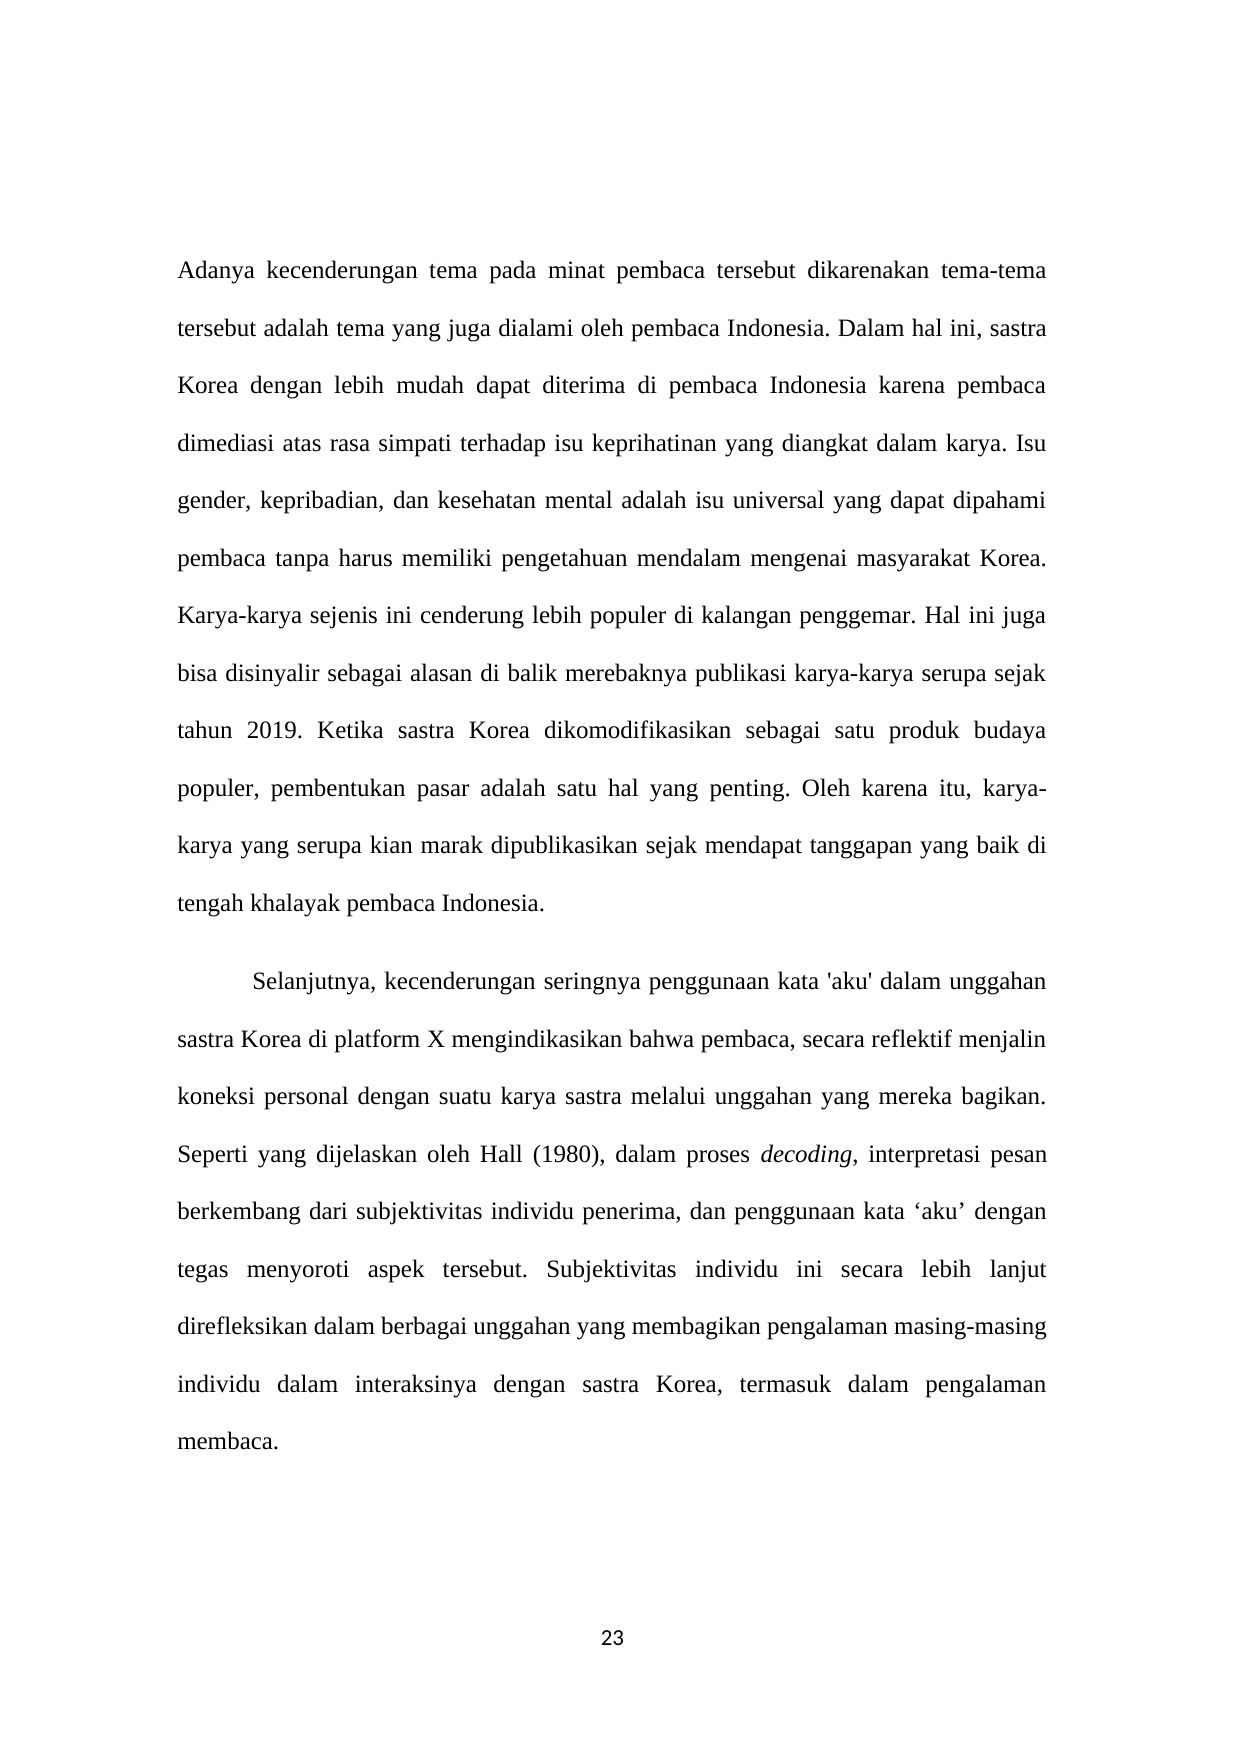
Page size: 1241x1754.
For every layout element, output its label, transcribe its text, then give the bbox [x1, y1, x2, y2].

text Adanya kecenderungan tema pada minat pembaca tersebut dikarenakan tema-tema tersebut adalah tema yang juga dialami oleh pembaca Indonesia. Dalam hal ini, sastra Korea dengan lebih mudah dapat diterima di pembaca Indonesia karena pembaca dimediasi atas rasa simpati terhadap isu keprihatinan yang diangkat dalam karya. Isu gender, kepribadian, dan kesehatan mental adalah isu universal yang dapat dipahami pembaca tanpa harus memiliki pengetahuan mendalam mengenai masyarakat Korea. Karya-karya sejenis ini cenderung lebih populer di kalangan penggemar. Hal ini juga bisa disinyalir sebagai alasan di balik merebaknya publikasi karya-karya serupa sejak tahun 2019. Ketika sastra Korea dikomodifikasikan sebagai satu produk budaya populer, pembentukan pasar adalah satu hal yang penting. Oleh karena itu, karya-karya yang serupa kian marak dipublikasikan sejak mendapat tanggapan yang baik di tengah khalayak pembaca Indonesia. [177, 255, 1047, 917]
text Selanjutnya, kecenderungan seringnya penggunaan kata 'aku' dalam unggahan sastra Korea di platform X mengindikasikan bahwa pembaca, secara reflektif menjalin koneksi personal dengan suatu karya sastra melalui unggahan yang mereka bagikan. Seperti yang dijelaskan oleh Hall (1980), dalam proses decoding, interpretasi pesan berkembang dari subjektivitas individu penerima, dan penggunaan kata ‘aku’ dengan tegas menyoroti aspek tersebut. Subjektivitas individu ini secara lebih lanjut direfleksikan dalam berbagai unggahan yang membagikan pengalaman masing-masing individu dalam interaksinya dengan sastra Korea, termasuk dalam pengalaman membaca. [177, 966, 1047, 1455]
